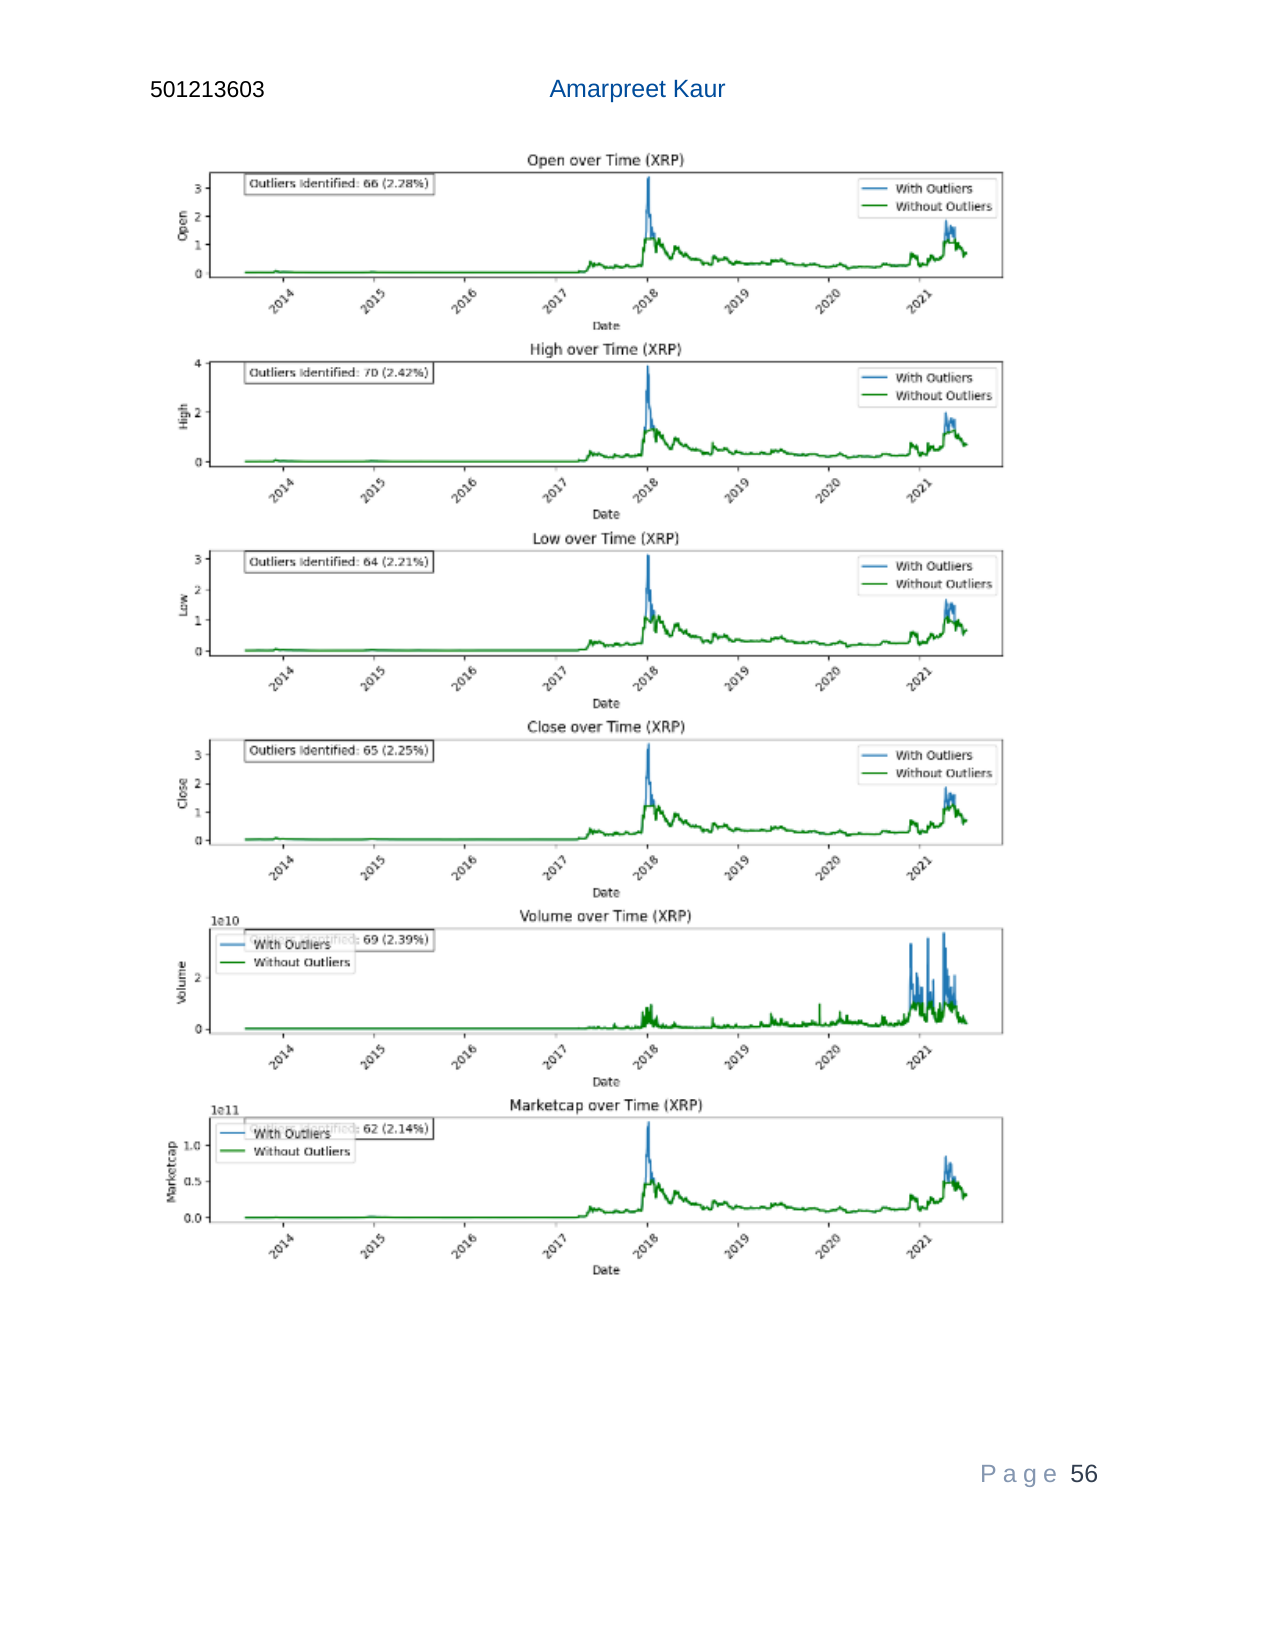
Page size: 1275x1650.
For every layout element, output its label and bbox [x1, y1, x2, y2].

picture [150, 147, 1019, 1281]
